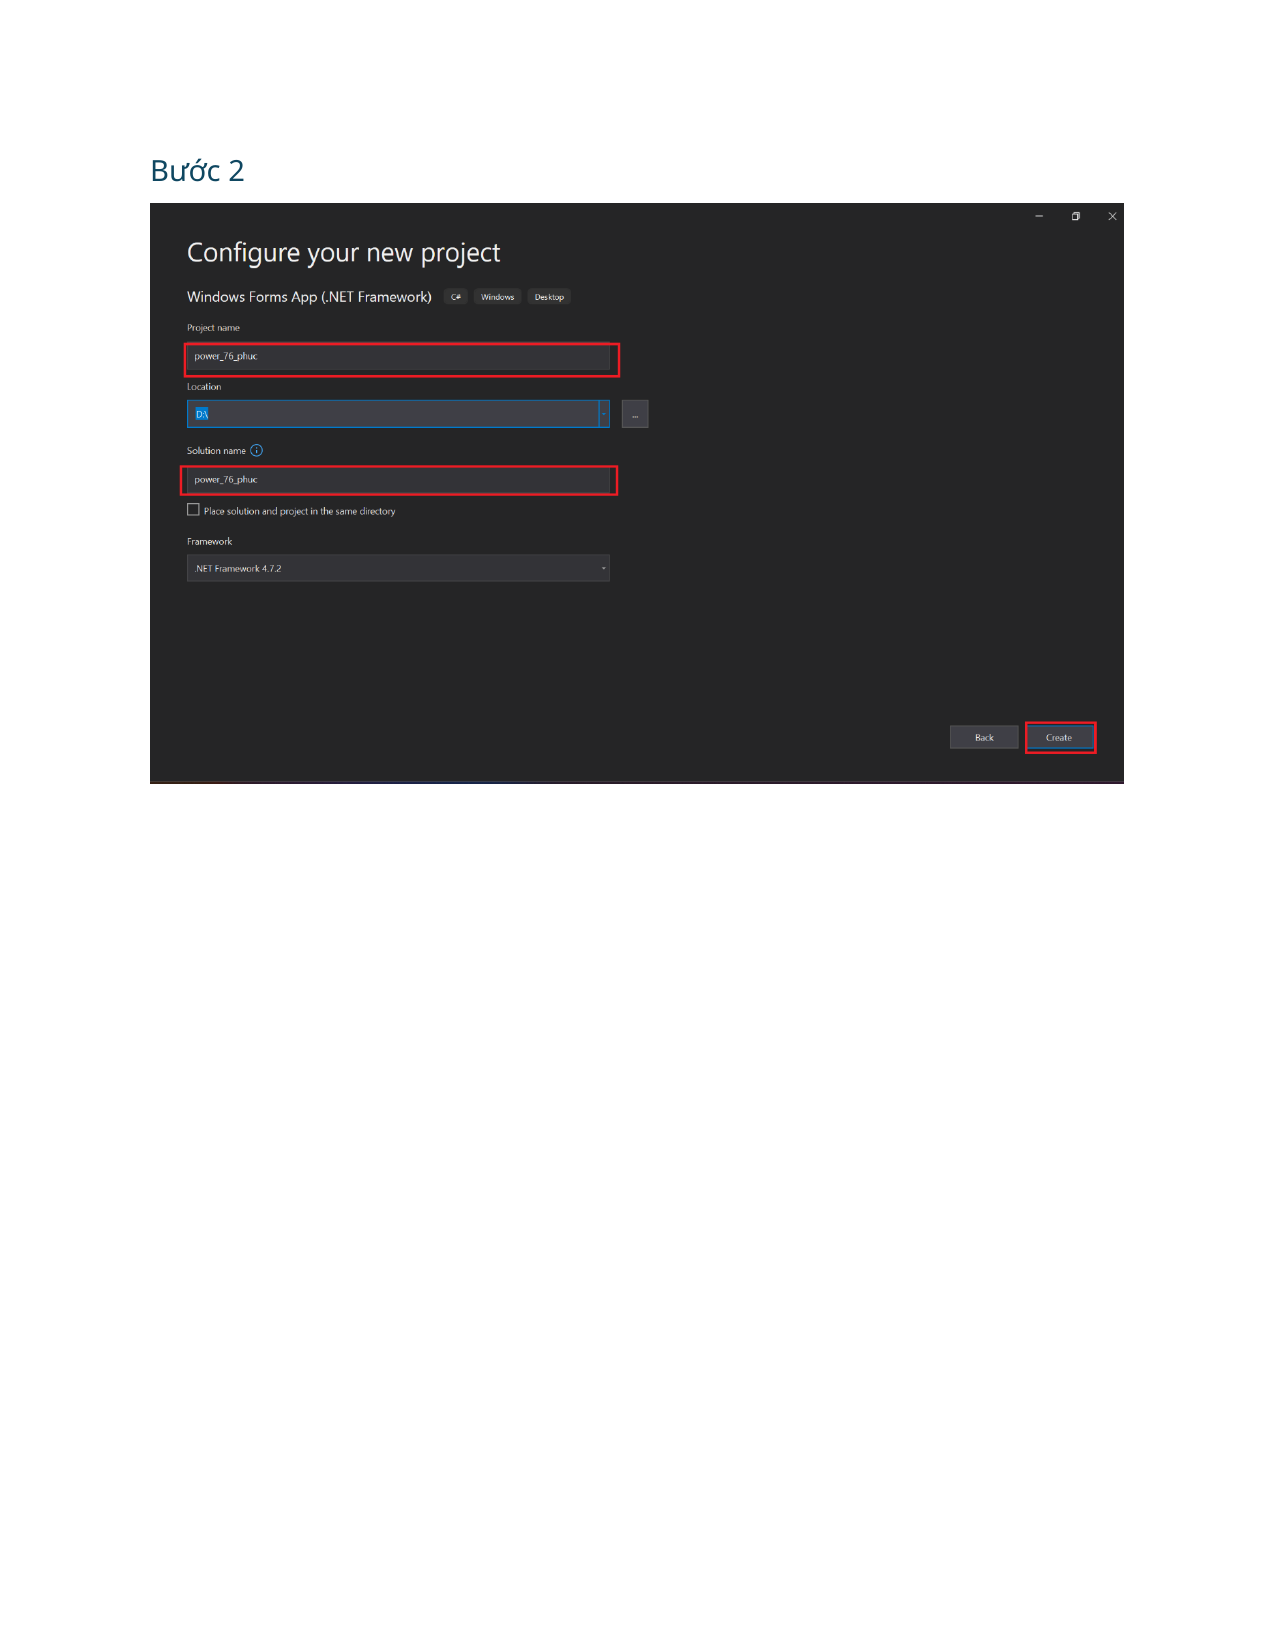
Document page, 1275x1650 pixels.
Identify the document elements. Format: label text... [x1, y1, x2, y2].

subtitle Bước 2 [150, 150, 1125, 190]
picture [150, 203, 1124, 784]
